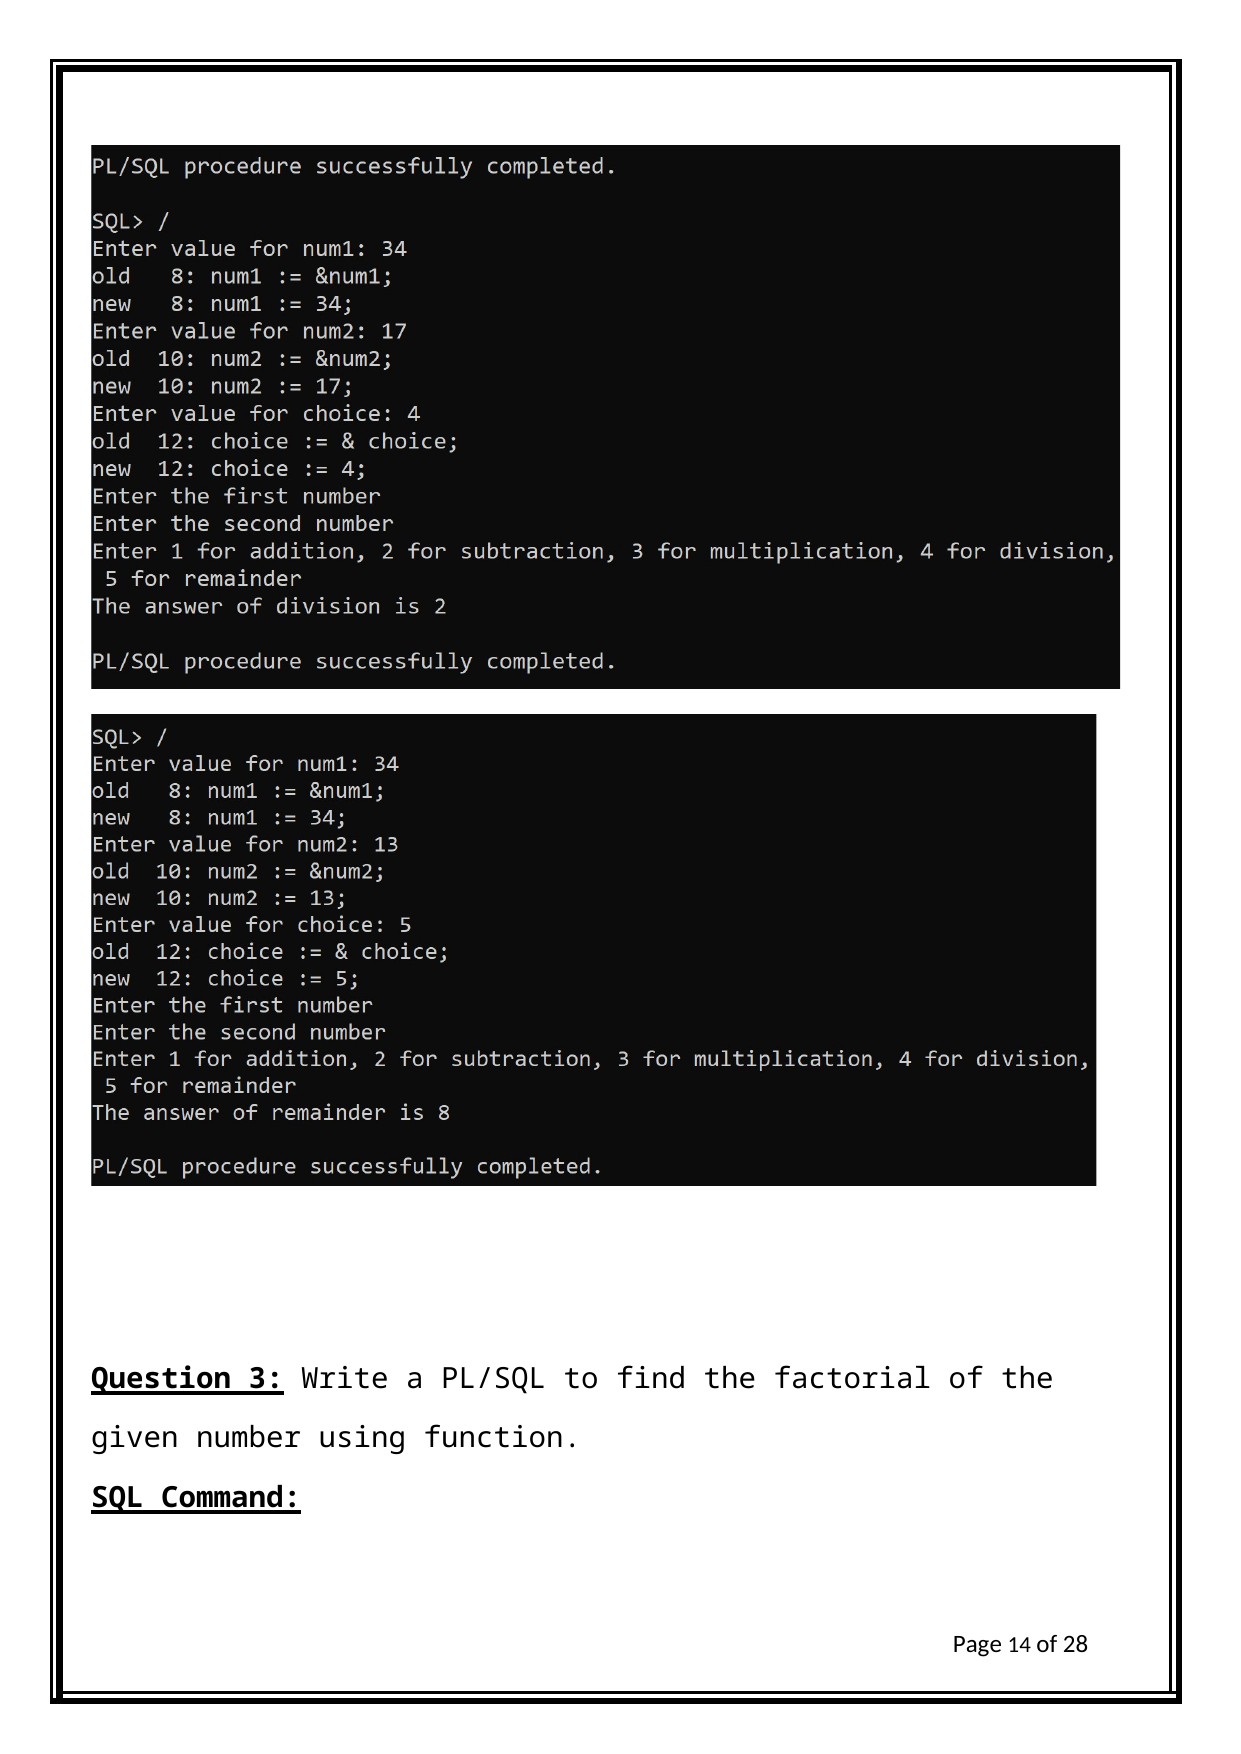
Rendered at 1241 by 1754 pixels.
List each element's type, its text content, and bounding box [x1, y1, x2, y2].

text Question 3: Write a PL/SQL to find the factorial of the given number using function. [91, 1357, 1124, 1456]
picture [91, 714, 1097, 1186]
picture [91, 145, 1121, 689]
subtitle SQL Command: [91, 1476, 1169, 1516]
